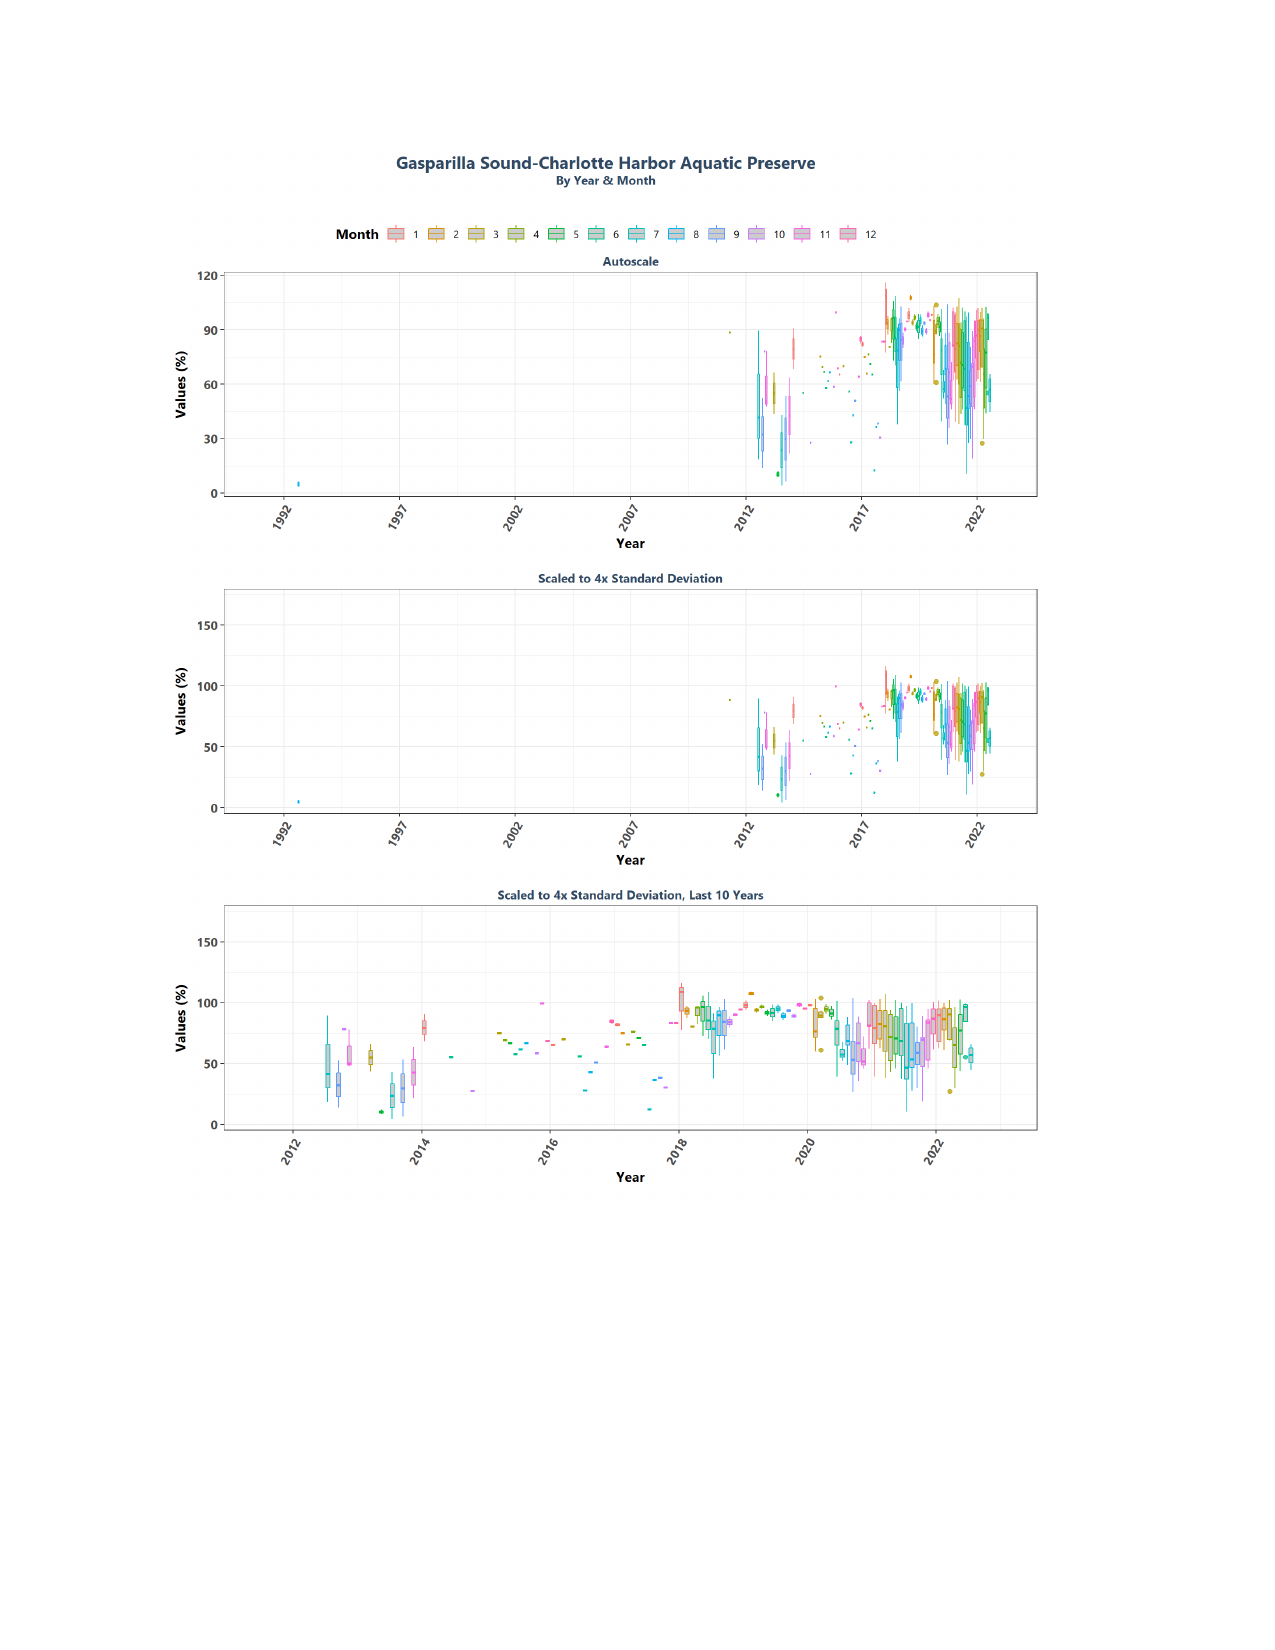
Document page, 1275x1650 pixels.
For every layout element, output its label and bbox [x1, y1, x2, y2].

picture [168, 150, 1044, 1200]
